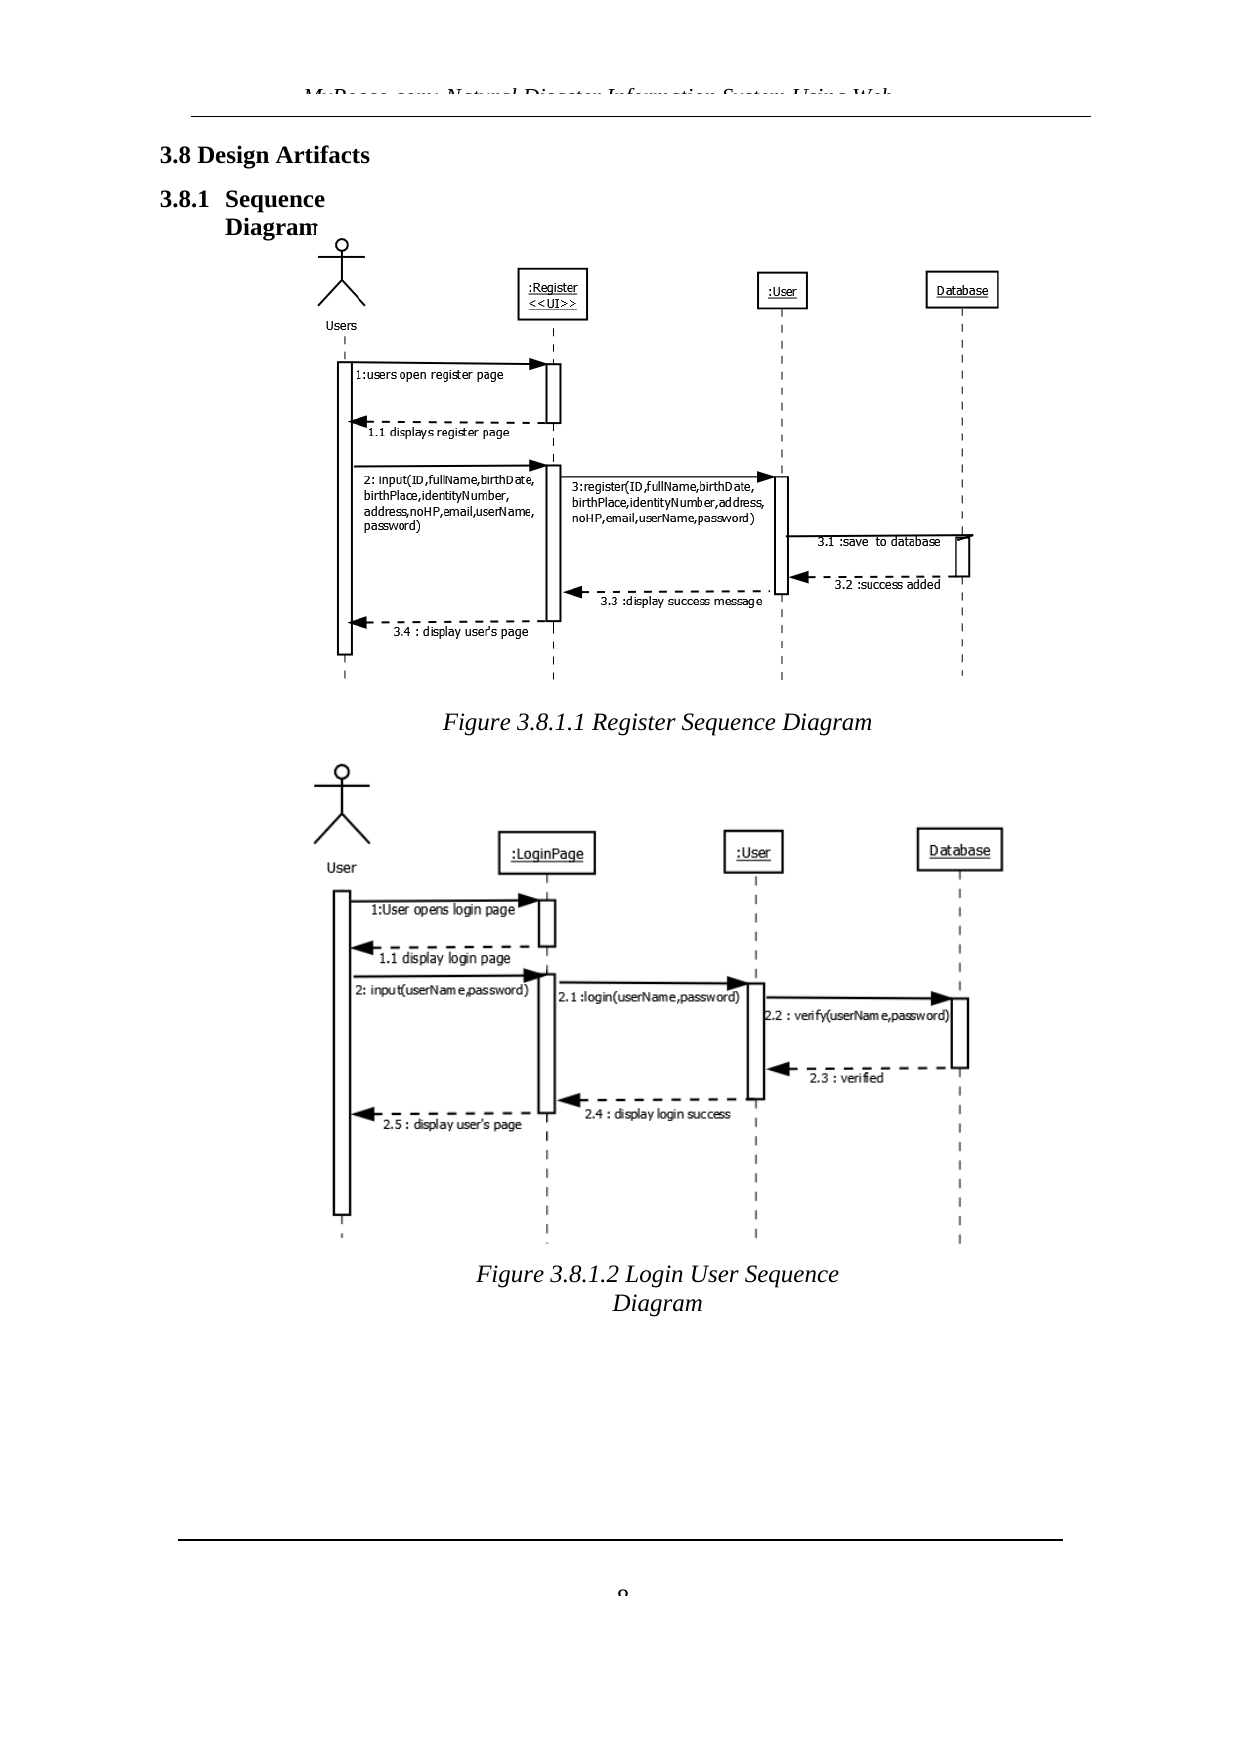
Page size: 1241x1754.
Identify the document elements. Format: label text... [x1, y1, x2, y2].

list Sequence Diagram [159, 184, 426, 241]
picture [316, 226, 999, 686]
text Figure 3.8.1.1 Register Sequence Diagram [441, 707, 874, 736]
subtitle Design Artifacts [159, 140, 426, 169]
picture [312, 750, 1004, 1245]
text Figure 3.8.1.2 Login User Sequence Diagram [428, 1259, 887, 1316]
